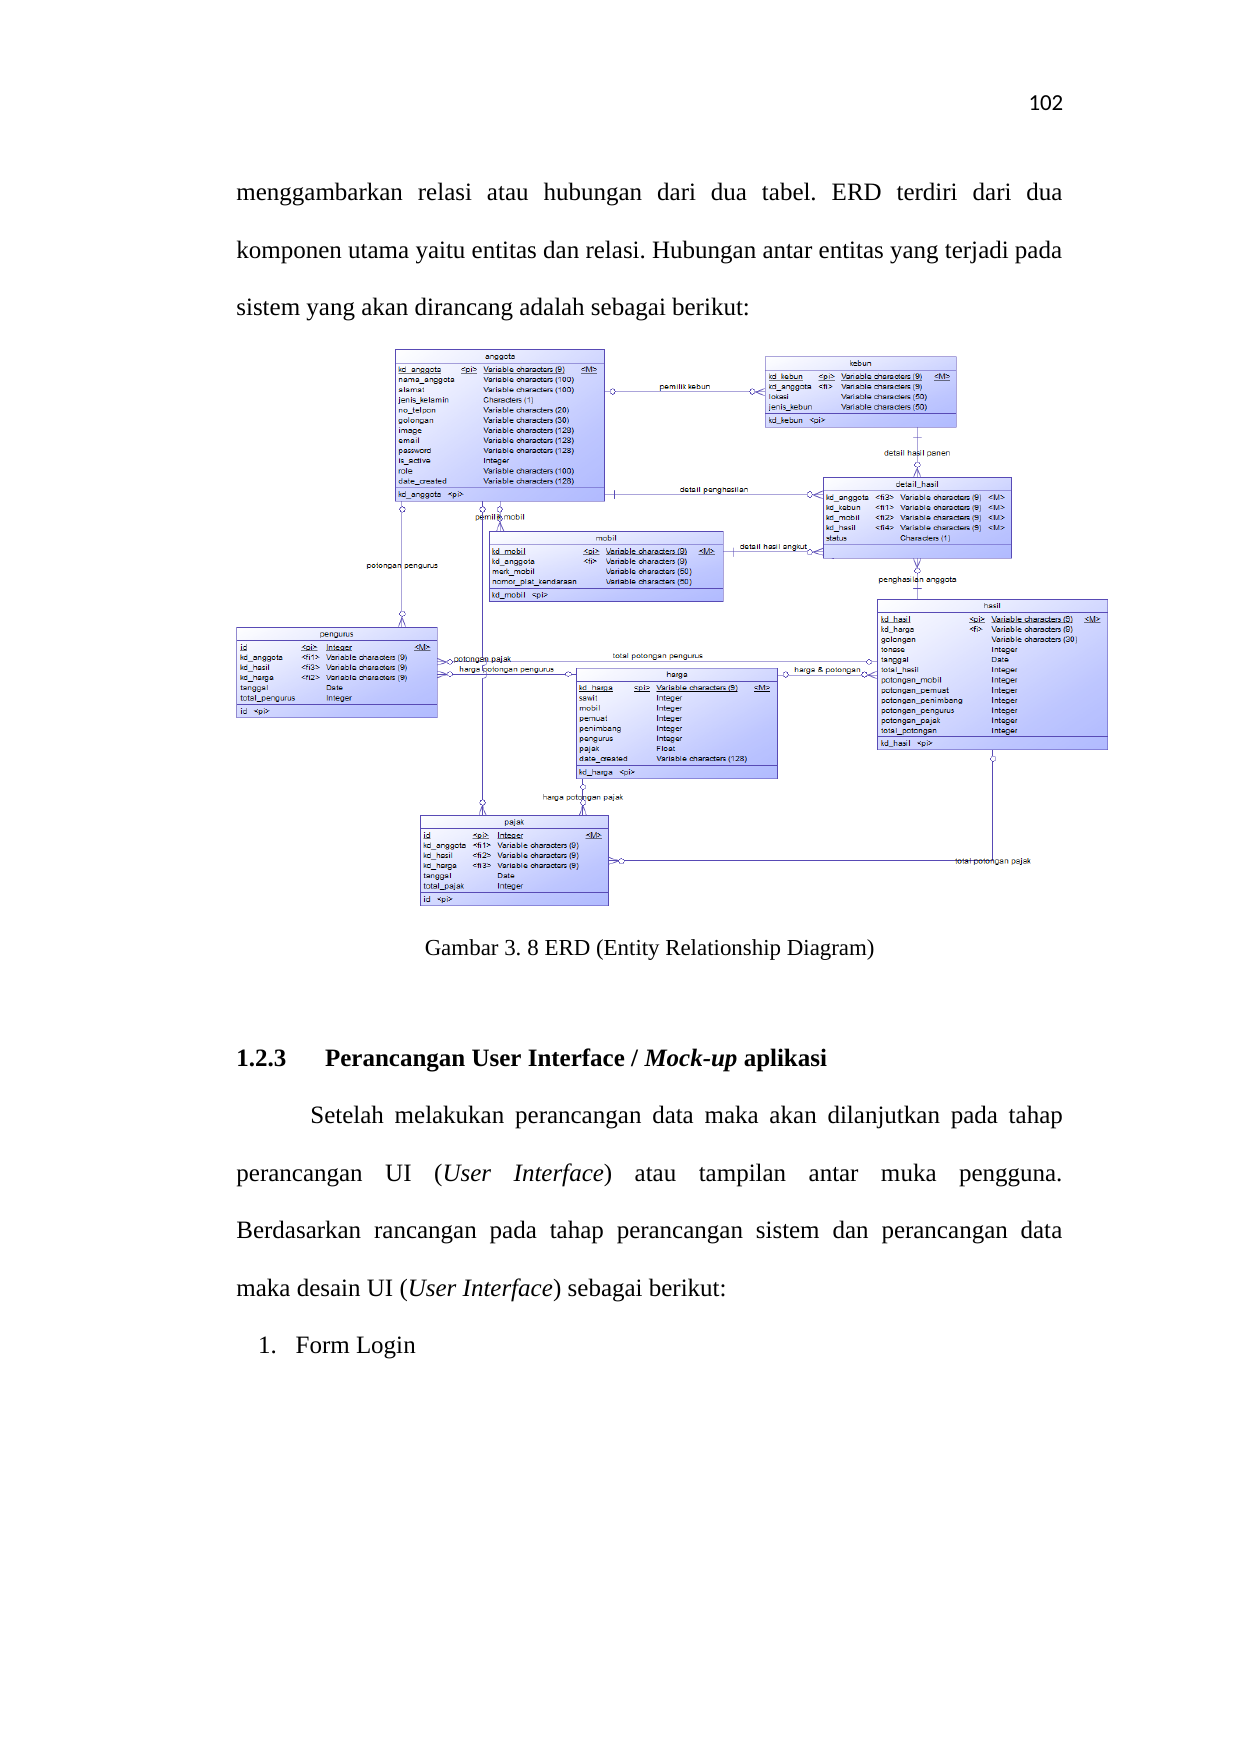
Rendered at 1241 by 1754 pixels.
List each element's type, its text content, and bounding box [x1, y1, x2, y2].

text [236, 177, 1063, 321]
subtitle Perancangan User Interface / Mock-up aplikasi [236, 1043, 1063, 1071]
text Setelah melakukan perancangan data maka akan dilanjutkan pada tahap perancangan UI (User Interface) atau tampilan antar muka pengguna. Berdasarkan rancangan pada tahap perancangan sistem dan perancangan data maka desain UI (User Interface) sebagai berikut: [236, 1100, 1063, 1301]
text Gambar 3. 8 ERD (Entity Relationship Diagram) [236, 934, 1063, 960]
picture [236, 349, 1108, 906]
list Form Login [258, 1330, 1063, 1359]
